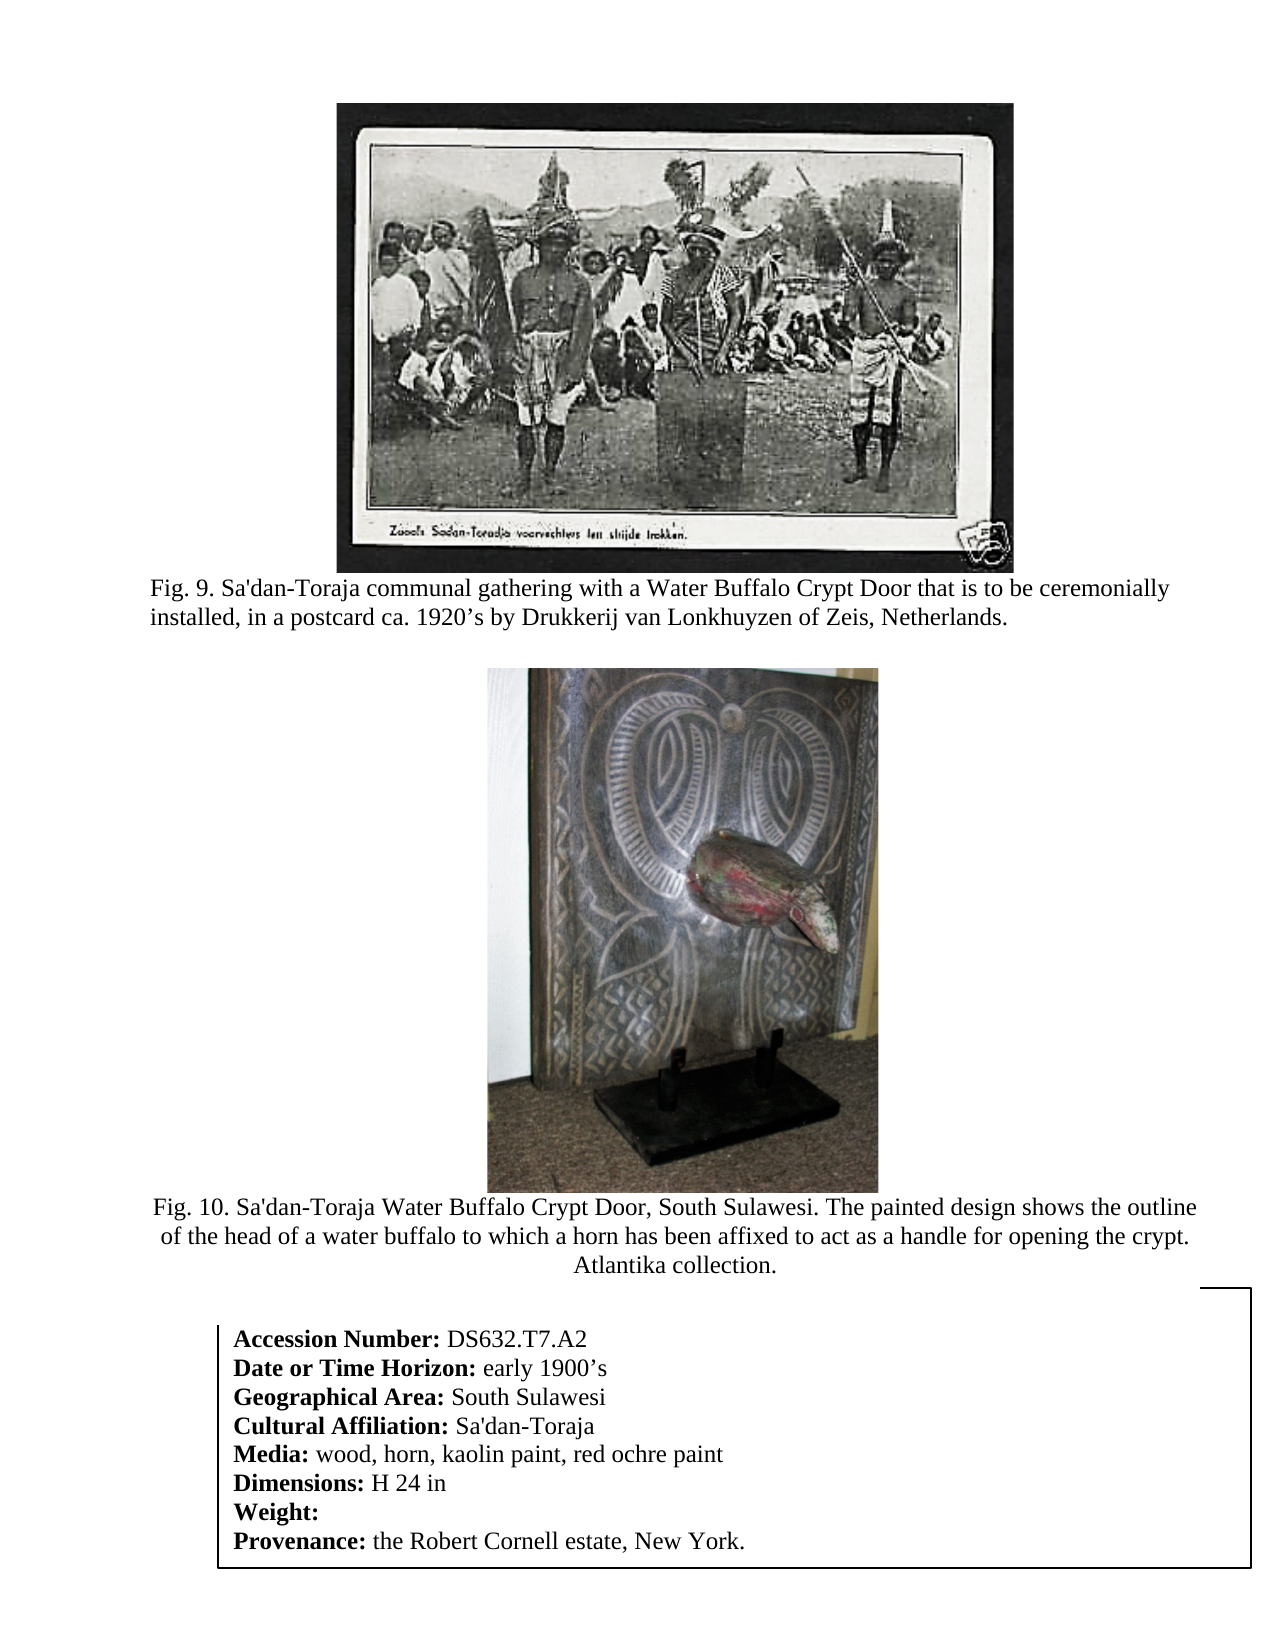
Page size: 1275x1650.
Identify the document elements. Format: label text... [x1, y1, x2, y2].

picture [487, 668, 879, 1193]
text Fig. 9. Sa'dan-Toraja communal gathering with a Water Buffalo Crypt Door that is to be ceremonially installed, in a postcard ca. 1920’s by Drukkerij van Lonkhuyzen of Zeis, Netherlands. [150, 573, 1200, 631]
text Fig. 10. Sa'dan-Toraja Water Buffalo Crypt Door, South Sulawesi. The painted design shows the outline of the head of a water buffalo to which a horn has been affixed to act as a handle for opening the crypt. Atlantika collection. [150, 1192, 1200, 1278]
picture [336, 103, 1014, 573]
